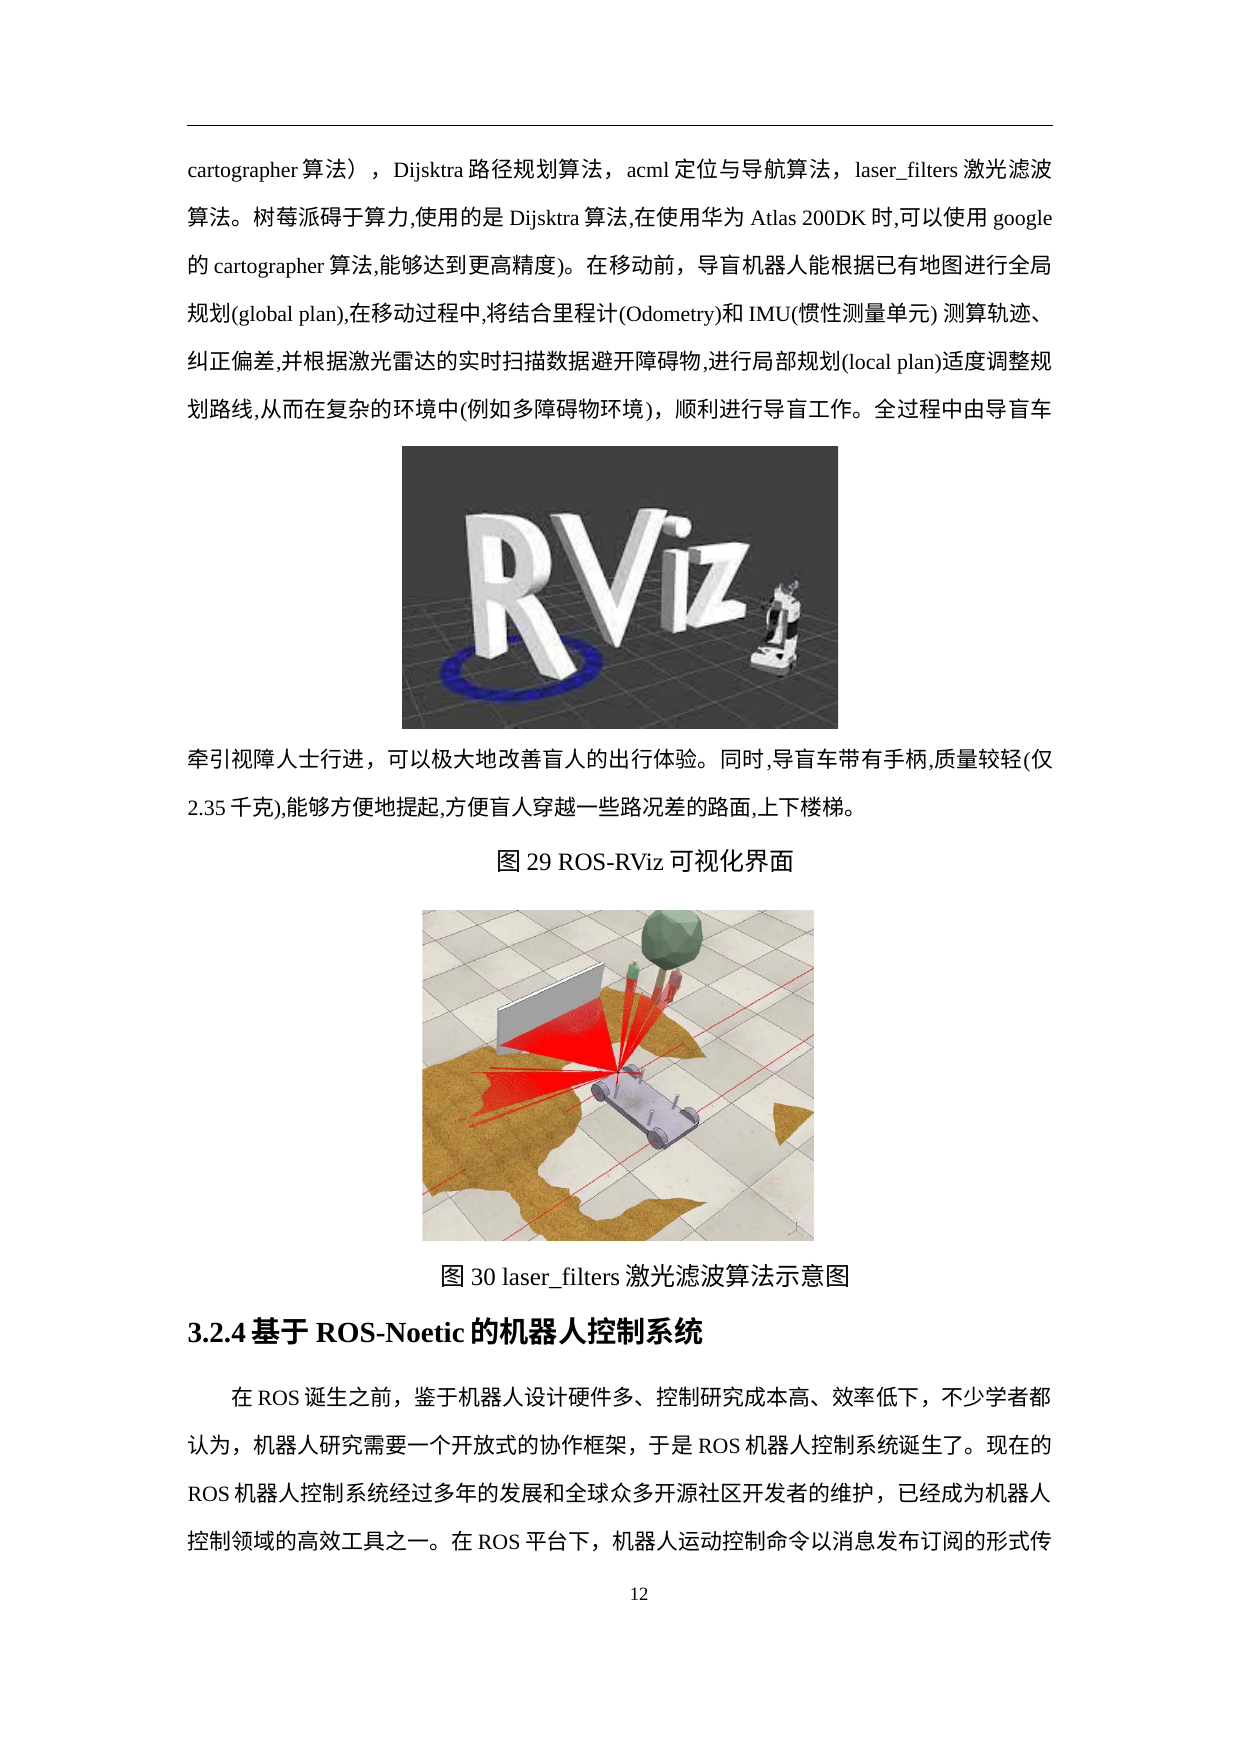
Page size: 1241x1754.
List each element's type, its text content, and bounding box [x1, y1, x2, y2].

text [187, 139, 1053, 825]
picture [402, 446, 839, 729]
subtitle 3.2.4基于ROS-Noetic的机器人控制系统 [187, 1309, 1053, 1351]
picture [422, 910, 814, 1241]
text 图29 ROS-RViz可视化界面 [187, 841, 1053, 877]
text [187, 1367, 1053, 1559]
